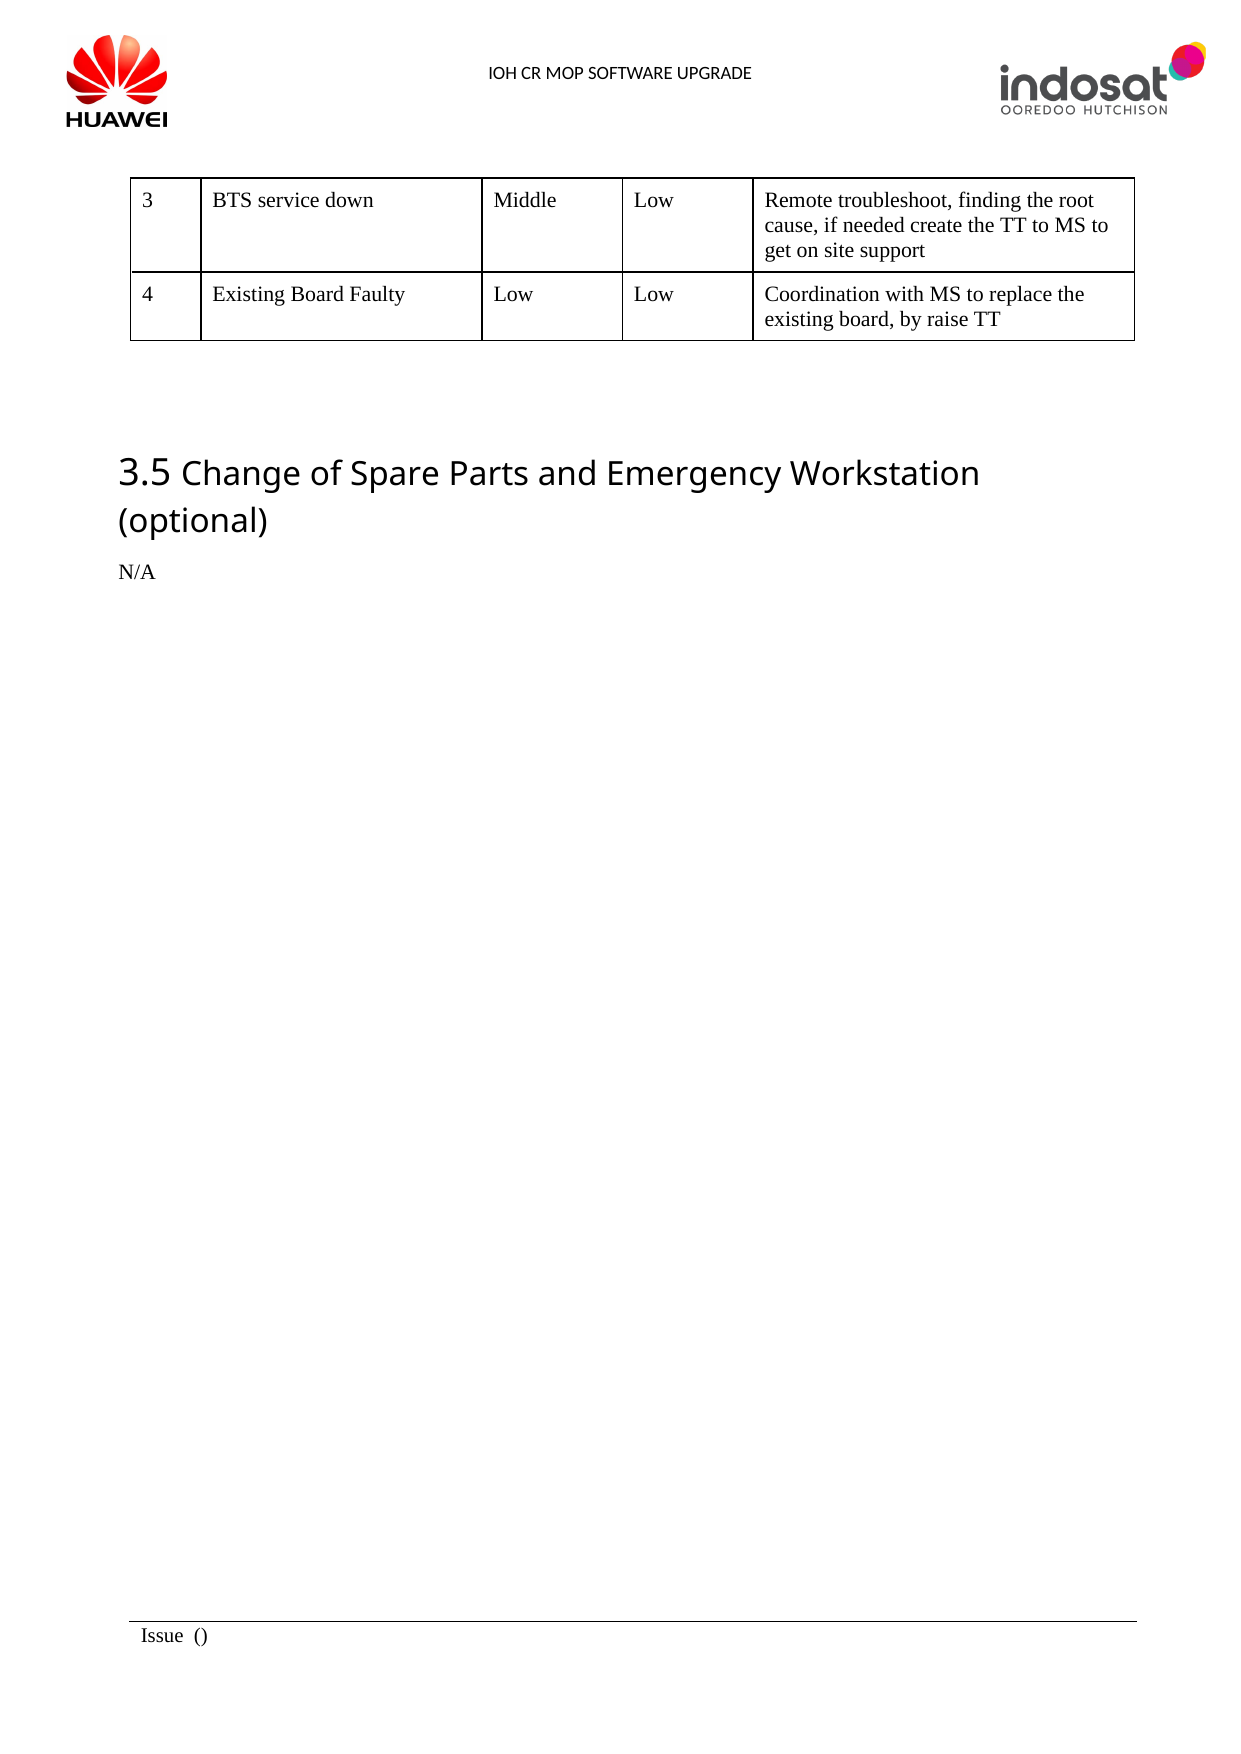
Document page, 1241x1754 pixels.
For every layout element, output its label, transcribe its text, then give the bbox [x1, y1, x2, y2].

picture [967, 35, 1207, 123]
table_cell Low [623, 273, 752, 340]
picture [66, 35, 167, 127]
table_cell Existing Board Faulty [202, 273, 481, 340]
table_cell Middle [483, 179, 622, 271]
table_cell Low [483, 273, 622, 340]
table_cell Remote troubleshoot, finding the root cause, if needed create the TT to MS to get on site support [754, 179, 1134, 271]
table_cell Low [623, 179, 752, 271]
table_cell Coordination with MS to replace the existing board, by raise TT [754, 273, 1134, 340]
table_cell 3 [131, 179, 200, 271]
table_cell 4 [131, 272, 200, 340]
text N/A [118, 559, 1122, 584]
table_cell BTS service down [202, 179, 481, 271]
subtitle Change of Spare Parts and Emergency Workstation (optional) [118, 446, 1122, 542]
